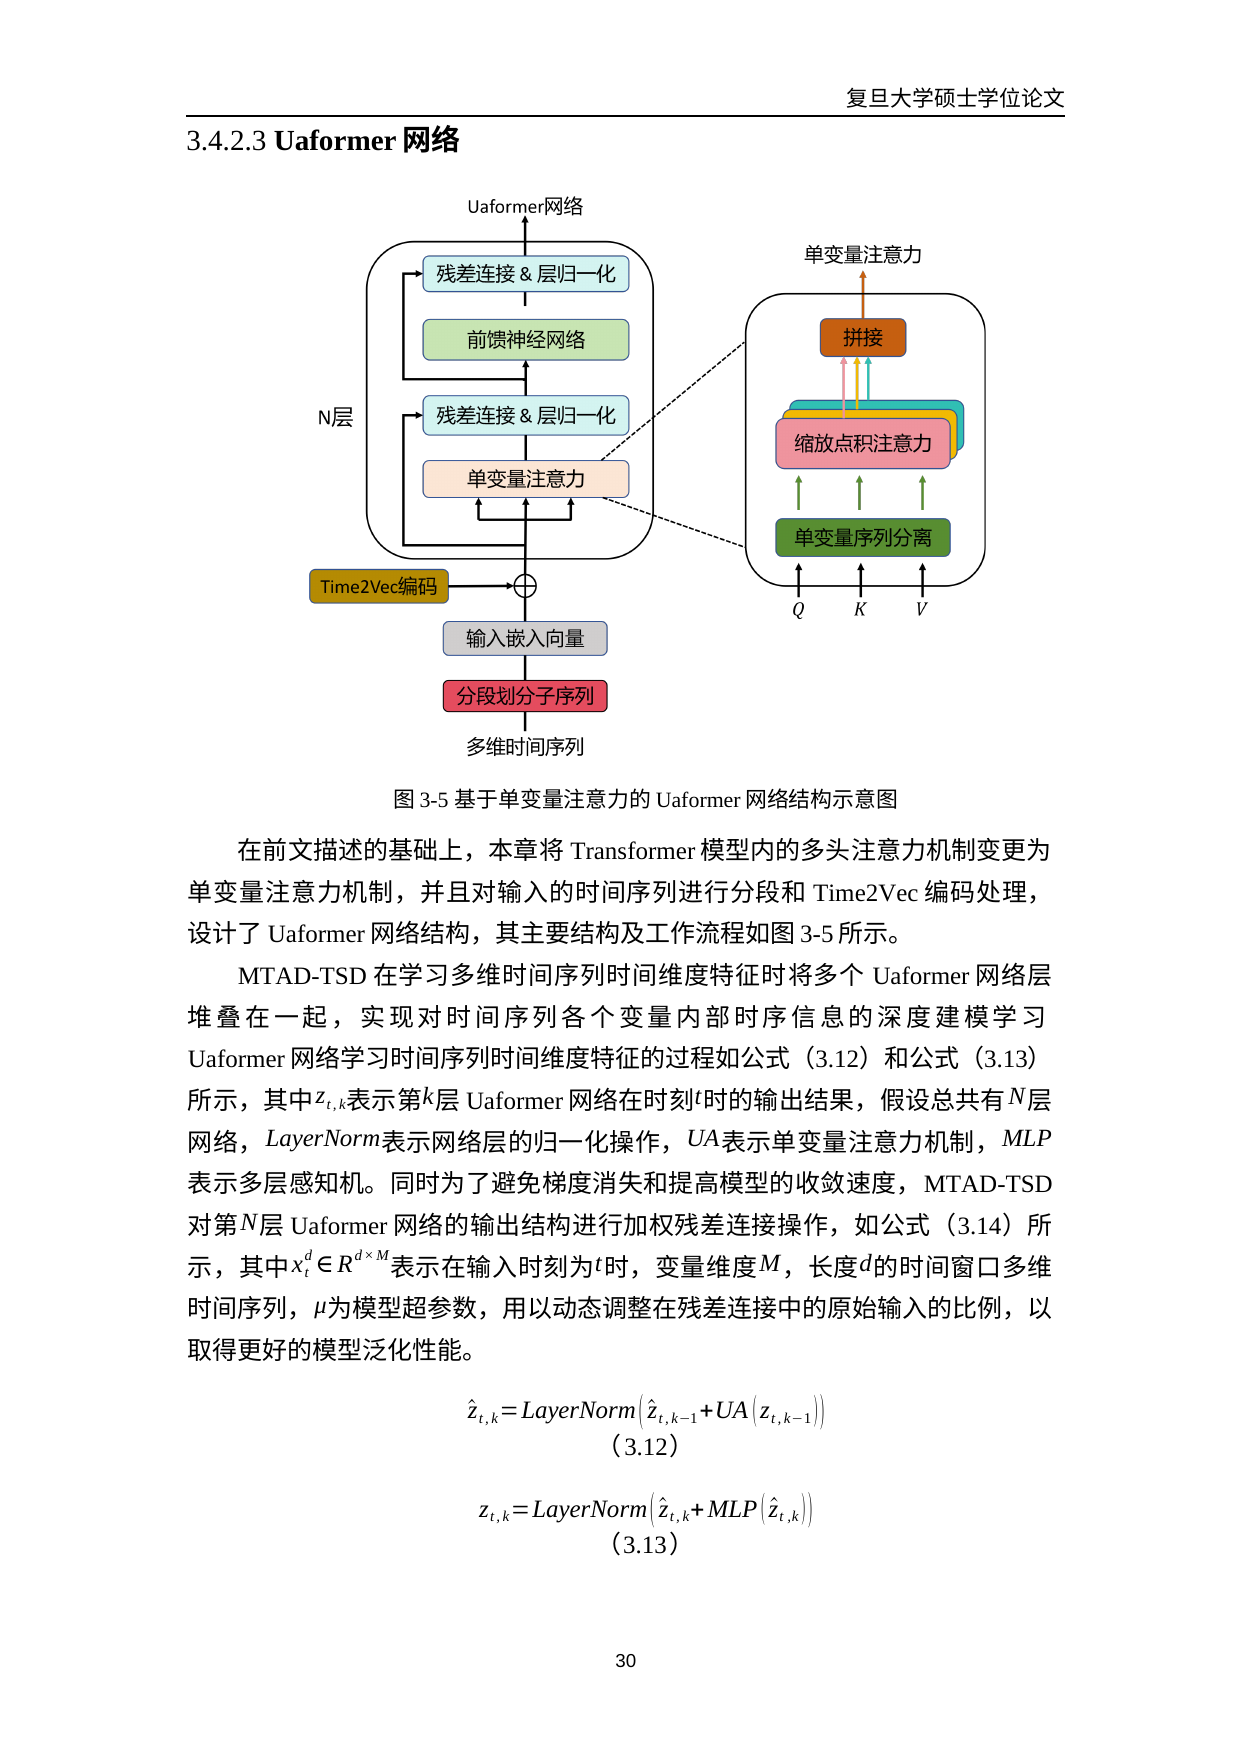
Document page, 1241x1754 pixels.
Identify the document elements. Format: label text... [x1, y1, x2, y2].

text 图3-5 基于单变量注意力的Uaformer网络结构示意图 [188, 782, 1053, 814]
text MTAD-TSD在学习多维时间序列时间维度特征时将多个Uaformer网络层堆叠在一起，实现对时间序列各个变量内部时序信息的深度建模学习。Uaformer网络学习时间序列时间维度特征的过程如公式（3.12）和公式（3.13）所示，其中表示第层Uaformer网络在时刻时的输出结果，假设总共有层网络，表示网络层的归一化操作，表示单变量注意力机制，表示多层感知机。同时为了避免梯度消失和提高模型的收敛速度，MTAD-TSD对第层Uaformer网络的输出结构进行加权残差连接操作，如公式（3.14）所示，其中表示在输入时刻为时，变量维度，长度的时间窗口多维时间序列，为模型超参数，用以动态调整在残差连接中的原始输入的比例，以取得更好的模型泛化性能。 [188, 951, 1053, 1368]
text 在前文描述的基础上，本章将Transformer模型内的多头注意力机制变更为单变量注意力机制，并且对输入的时间序列进行分段和Time2Vec编码处理，设计了Uaformer网络结构，其主要结构及工作流程如图3-5所示。 [188, 826, 1053, 951]
subtitle Uaformer网络 [186, 117, 1065, 159]
picture [304, 189, 986, 770]
